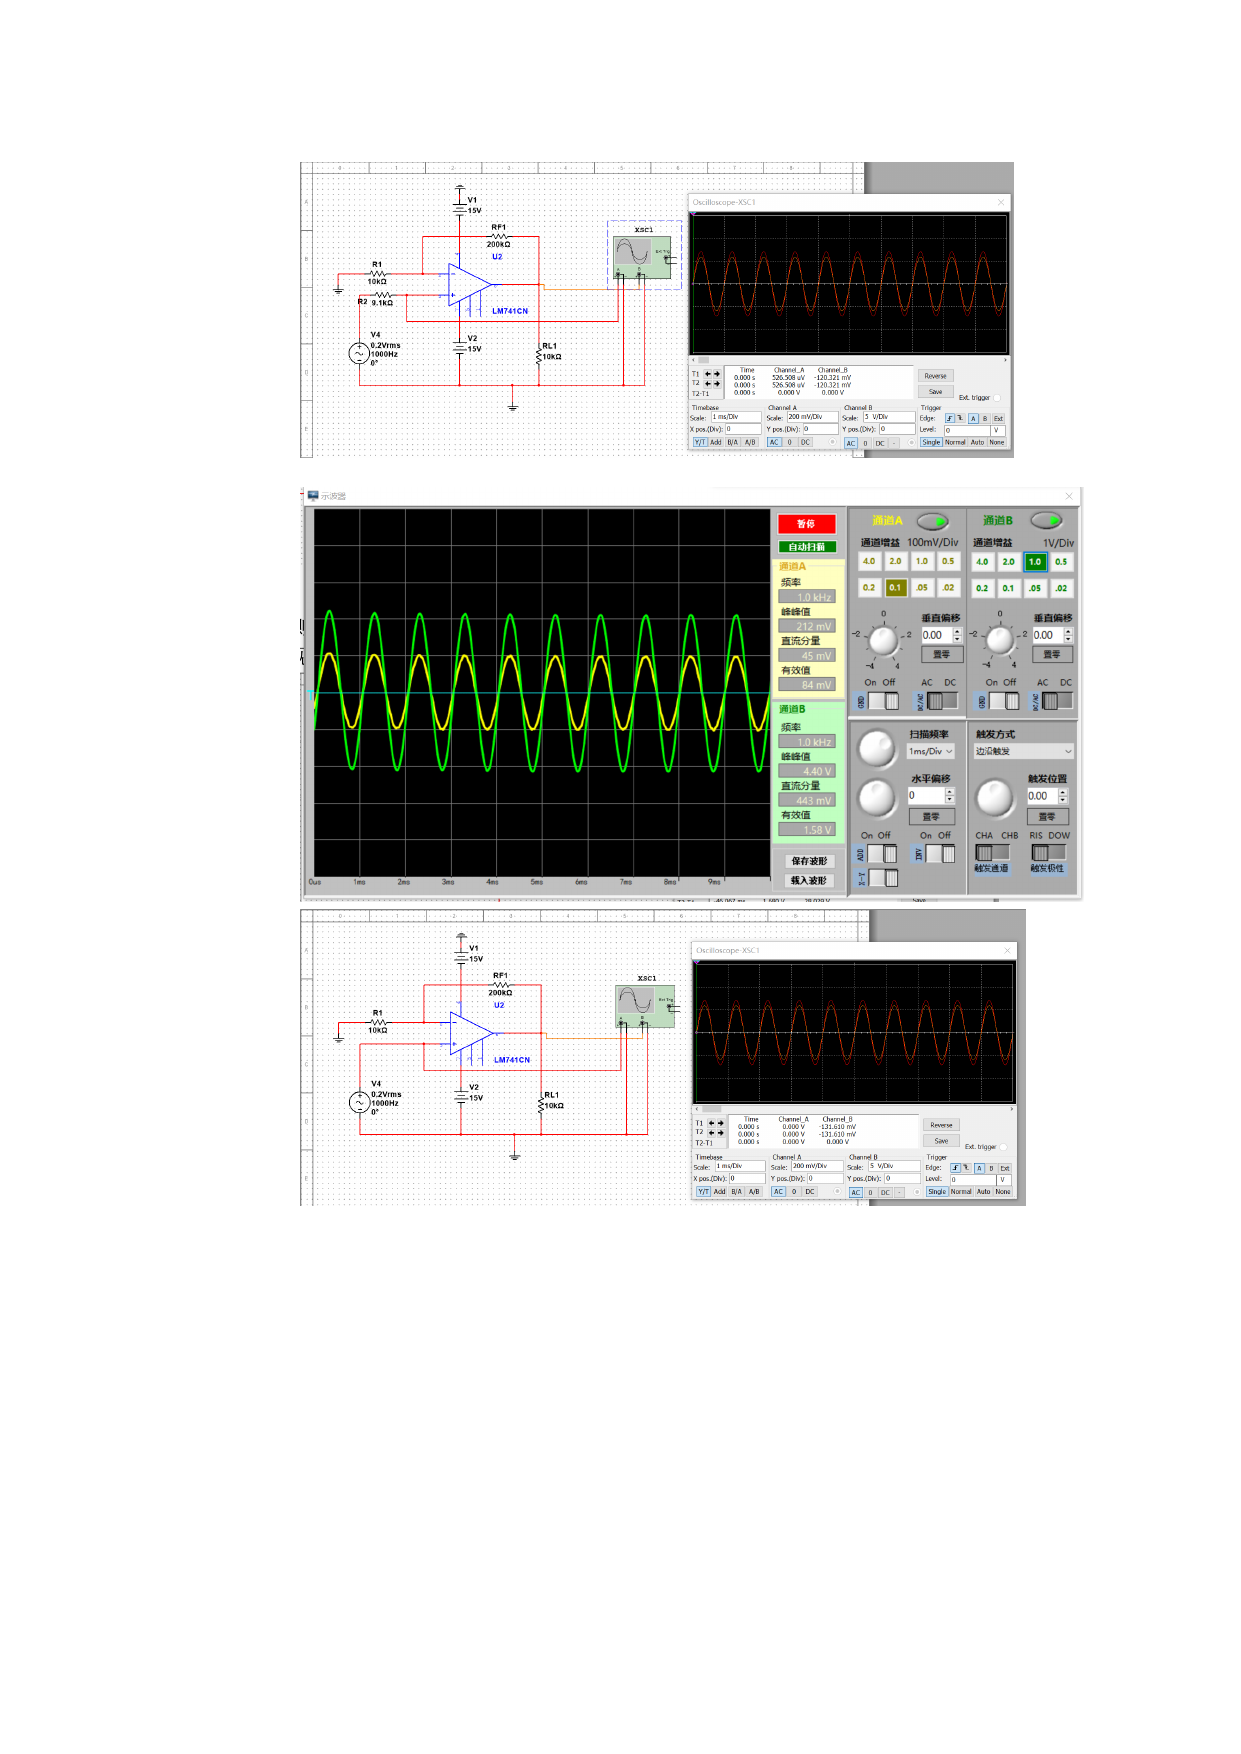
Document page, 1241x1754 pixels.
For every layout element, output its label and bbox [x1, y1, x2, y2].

picture [300, 909, 1026, 1206]
picture [300, 162, 1014, 458]
picture [300, 487, 1084, 902]
